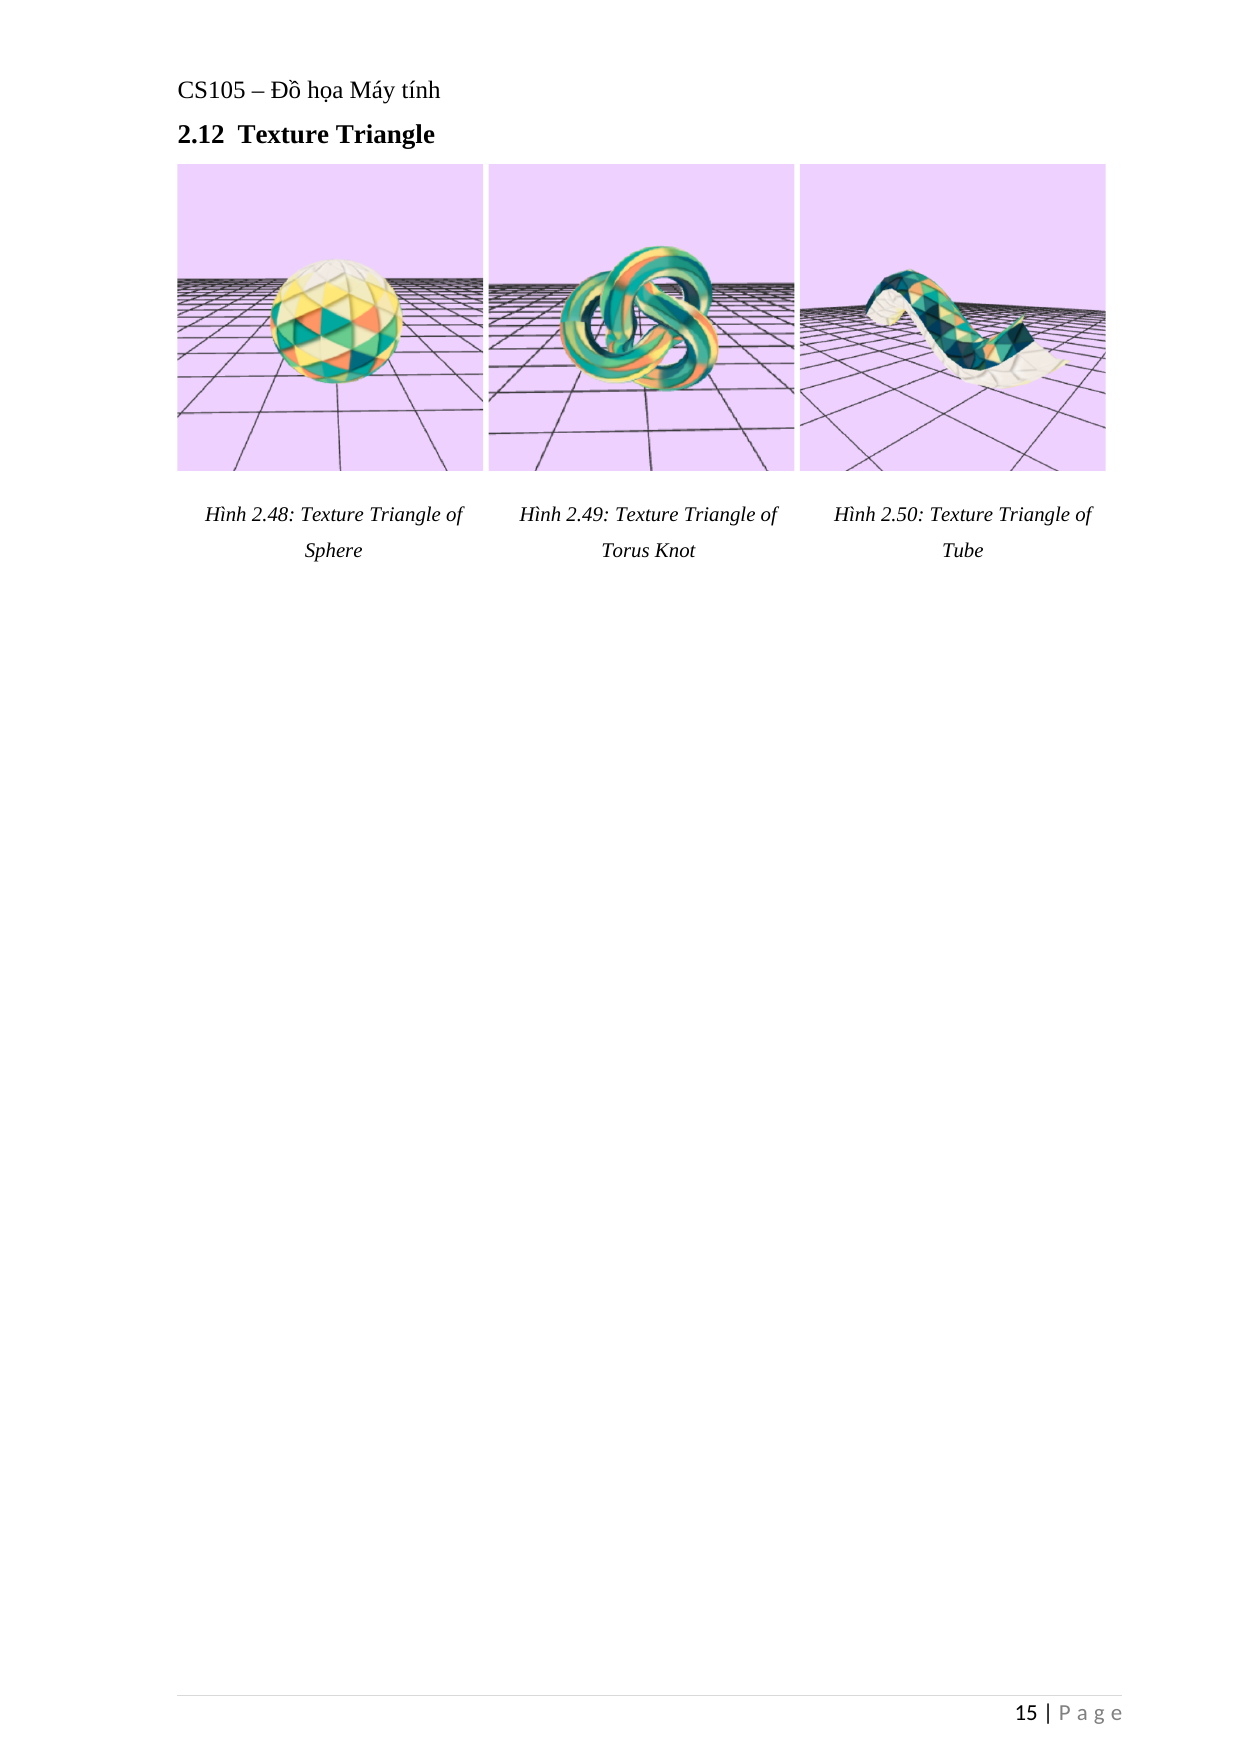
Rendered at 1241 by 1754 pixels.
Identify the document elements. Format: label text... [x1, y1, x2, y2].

picture [799, 164, 1106, 471]
picture [177, 164, 484, 471]
subtitle Texture Triangle [177, 118, 1122, 149]
picture [488, 164, 795, 471]
